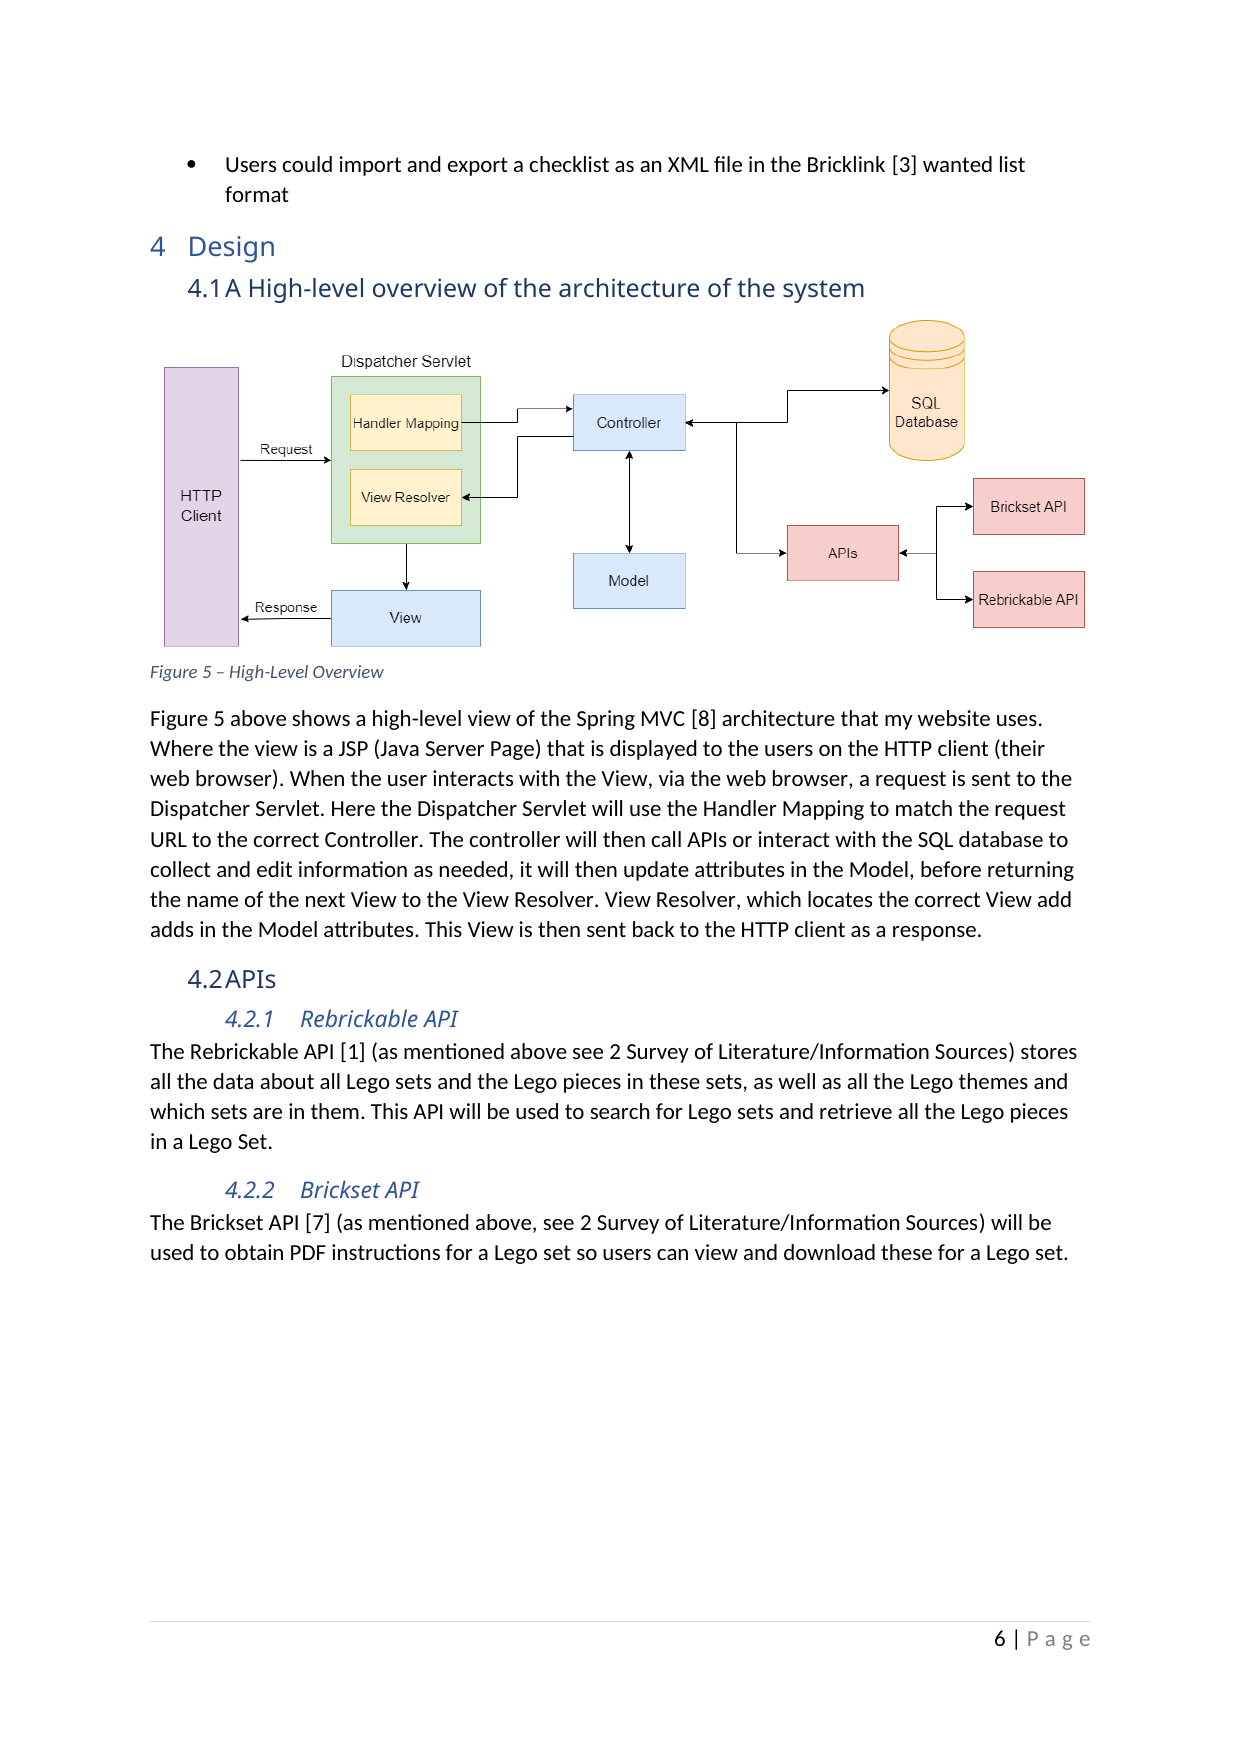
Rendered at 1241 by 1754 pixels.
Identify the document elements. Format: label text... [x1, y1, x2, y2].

subtitle Brickset API [225, 1174, 1090, 1206]
picture [150, 307, 1092, 658]
text Figure – High-Level Overview [150, 660, 1090, 683]
list Users could import and export a checklist as an XML file in the Bricklink [3] wanted list format [187, 150, 1090, 208]
text The Rebrickable API [1] (as mentioned above see 2 Survey of Literature/Information Sources) stores all the data about all Lego sets and the Lego pieces in these sets, as well as all the Lego themes and which sets are in them. This API will be used to search for Lego sets and retrieve all the Lego pieces in a Lego Set. [150, 1037, 1090, 1156]
subtitle A High-level overview of the architecture of the system [187, 271, 1090, 305]
text The Brickset API [7] (as mentioned above, see 2 Survey of Literature/Information Sources) will be used to obtain PDF instructions for a Lego set so users can view and download these for a Lego set. [150, 1208, 1090, 1266]
text Figure 5 above shows a high-level view of the Spring MVC [8] architecture that my website uses. Where the view is a JSP (Java Server Page) that is displayed to the users on the HTTP client (their web browser). When the user interacts with the View, via the web browser, a request is sent to the Dispatcher Servlet. Here the Dispatcher Servlet will use the Handler Mapping to match the request URL to the correct Controller. The controller will then call APIs or interact with the SQL database to collect and edit information as needed, it will then update attributes in the Model, before returning the name of the next View to the View Resolver. View Resolver, which locates the correct View add adds in the Model attributes. This View is then sent back to the HTTP client as a response. [150, 704, 1090, 943]
subtitle Design [150, 227, 1090, 264]
subtitle APIs [187, 962, 1090, 996]
subtitle Rebrickable API [225, 1003, 1090, 1034]
